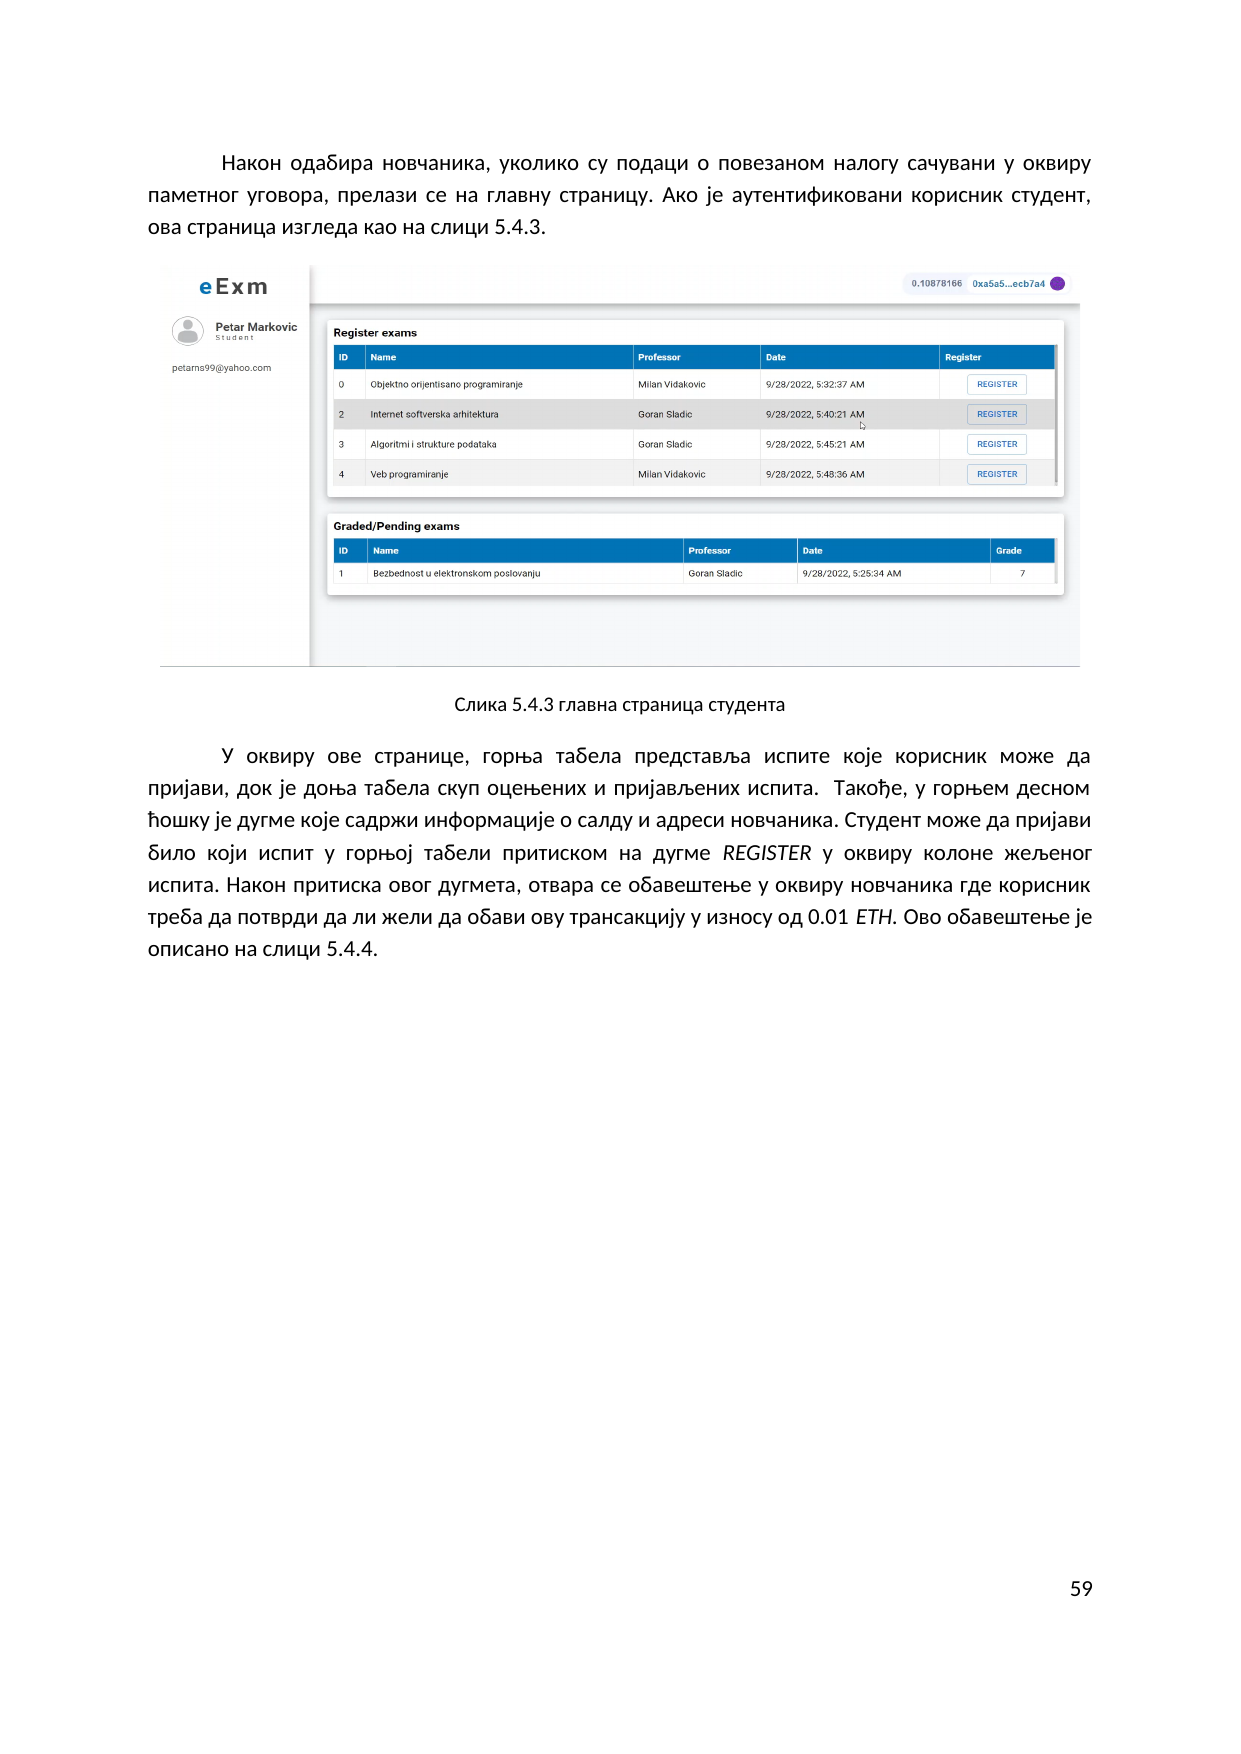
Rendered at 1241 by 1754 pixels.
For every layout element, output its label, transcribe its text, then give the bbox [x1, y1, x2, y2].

text Након одабира новчаника, уколико су подаци о повезаном налогу сачувани у оквиру паметног уговора, прелази се на главну страницу. Ако је аутентификовани корисник студент, ова страница изгледа као на слици 5.4.3. [148, 148, 1093, 240]
picture [160, 265, 1080, 667]
text Слика 5.4.3 главна страница студента [148, 691, 1093, 717]
text У оквиру ове странице, горња табела представља испите које корисник може да пријави, док је доња табела скуп оцењених и пријављених испита. Такође, у горњем десном ћошку је дугме које садржи информације о салду и адреси новчаника. Студент може да пријави било који испит у горњој табели притиском на дугме REGISTER у оквиру колоне жељеног испита. Након притиска овог дугмета, отвара се обавештење у оквиру новчаника где корисник треба да потврди да ли жели да обави ову трансакцију у износу од 0.01 ETH. Ово обавештење је описано на слици 5.4.4. [148, 741, 1093, 962]
